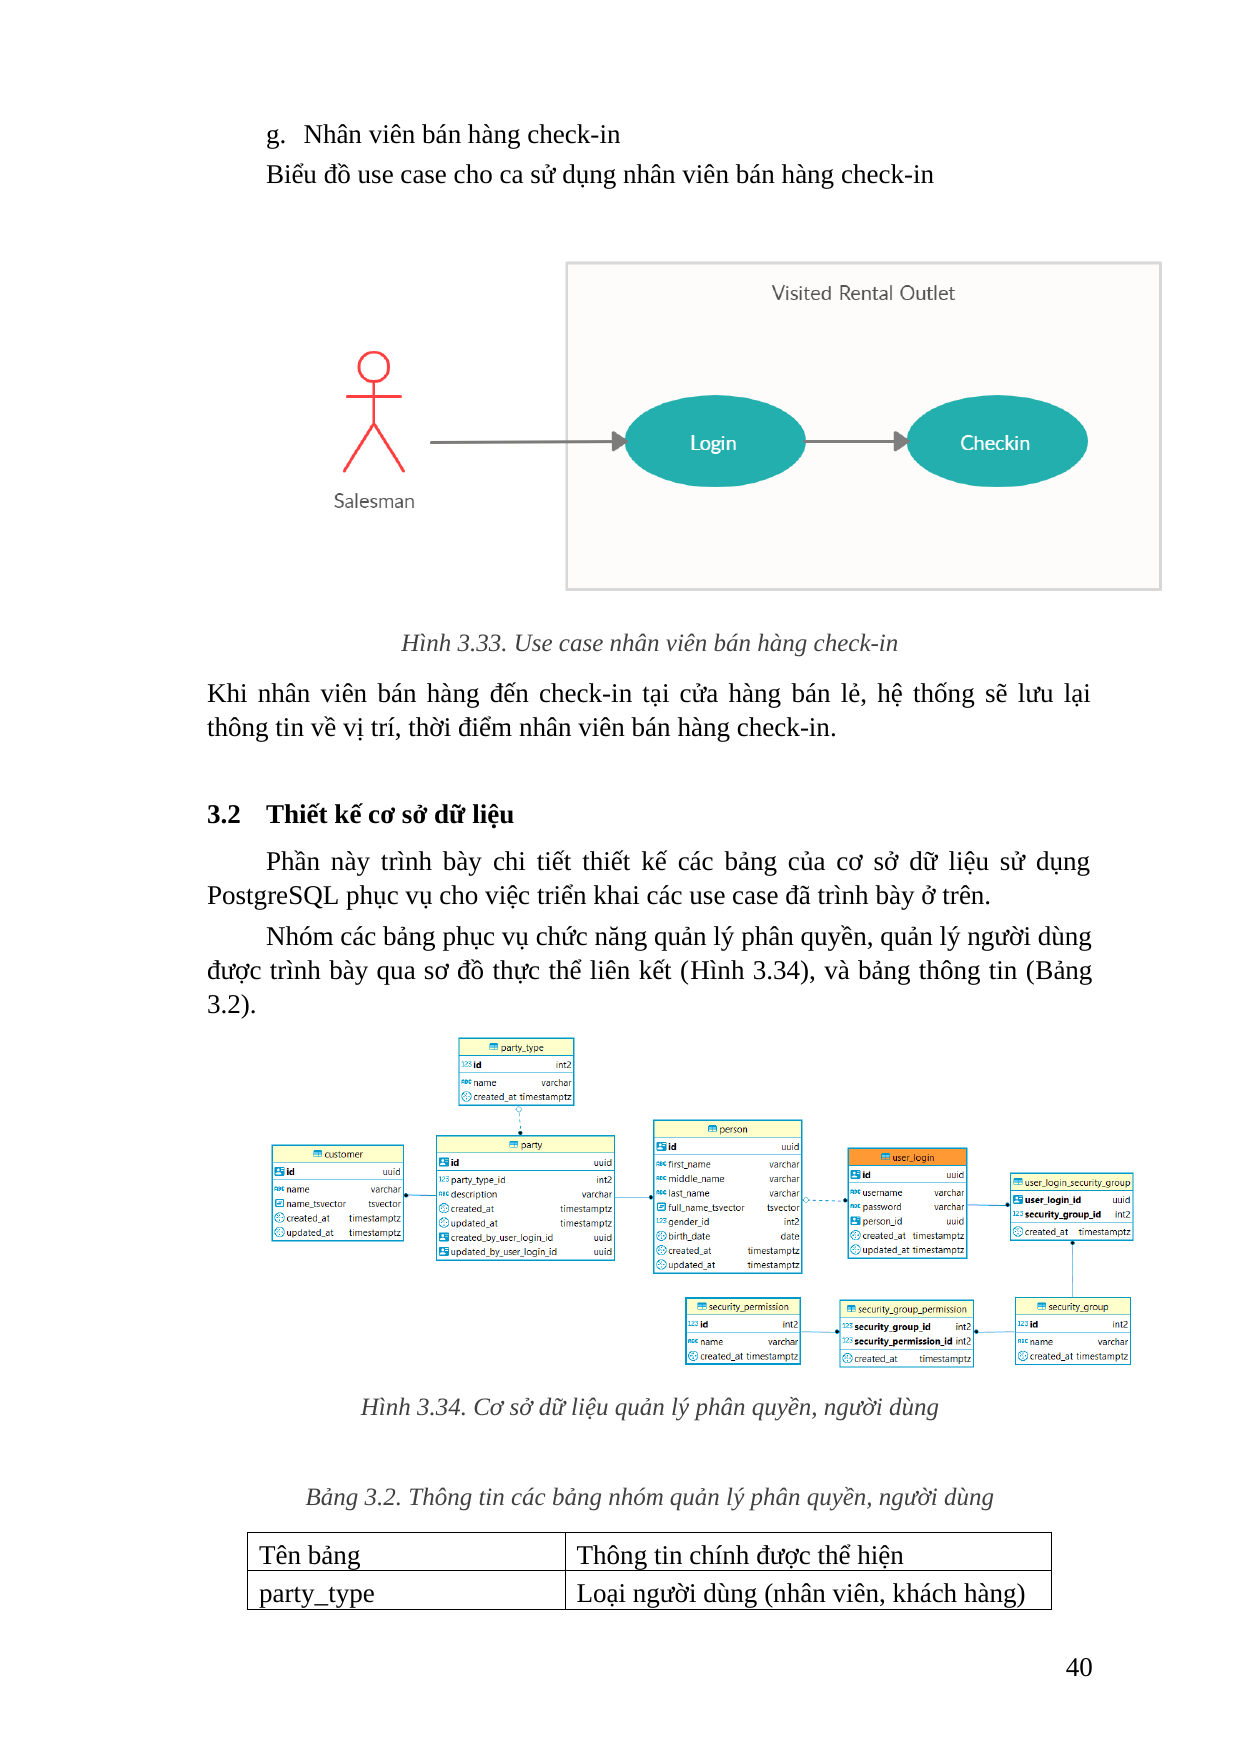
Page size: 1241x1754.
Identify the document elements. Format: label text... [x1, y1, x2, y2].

text Phần này trình bày chi tiết thiết kế các bảng của cơ sở dữ liệu sử dụng PostgreSQL phục vụ cho việc triển khai các use case đã trình bày ở trên. [207, 845, 1092, 911]
table_cell Loại người dùng (nhân viên, khách hàng) [566, 1571, 1051, 1609]
subtitle Thiết kế cơ sở dữ liệu [207, 799, 1092, 830]
table_header Thông tin chính được thể hiện [566, 1533, 1051, 1570]
list Nhân viên bán hàng check-in [266, 118, 1092, 149]
text Biểu đồ use case cho ca sử dụng nhân viên bán hàng check-in [266, 158, 1092, 190]
picture [265, 1028, 1152, 1383]
table_header Tên bảng [248, 1533, 565, 1570]
table_cell party_type [248, 1571, 565, 1609]
picture [303, 233, 1190, 619]
text Khi nhân viên bán hàng đến check-in tại cửa hàng bán lẻ, hệ thống sẽ lưu lại thông tin về vị trí, thời điểm nhân viên bán hàng check-in. [207, 677, 1092, 743]
